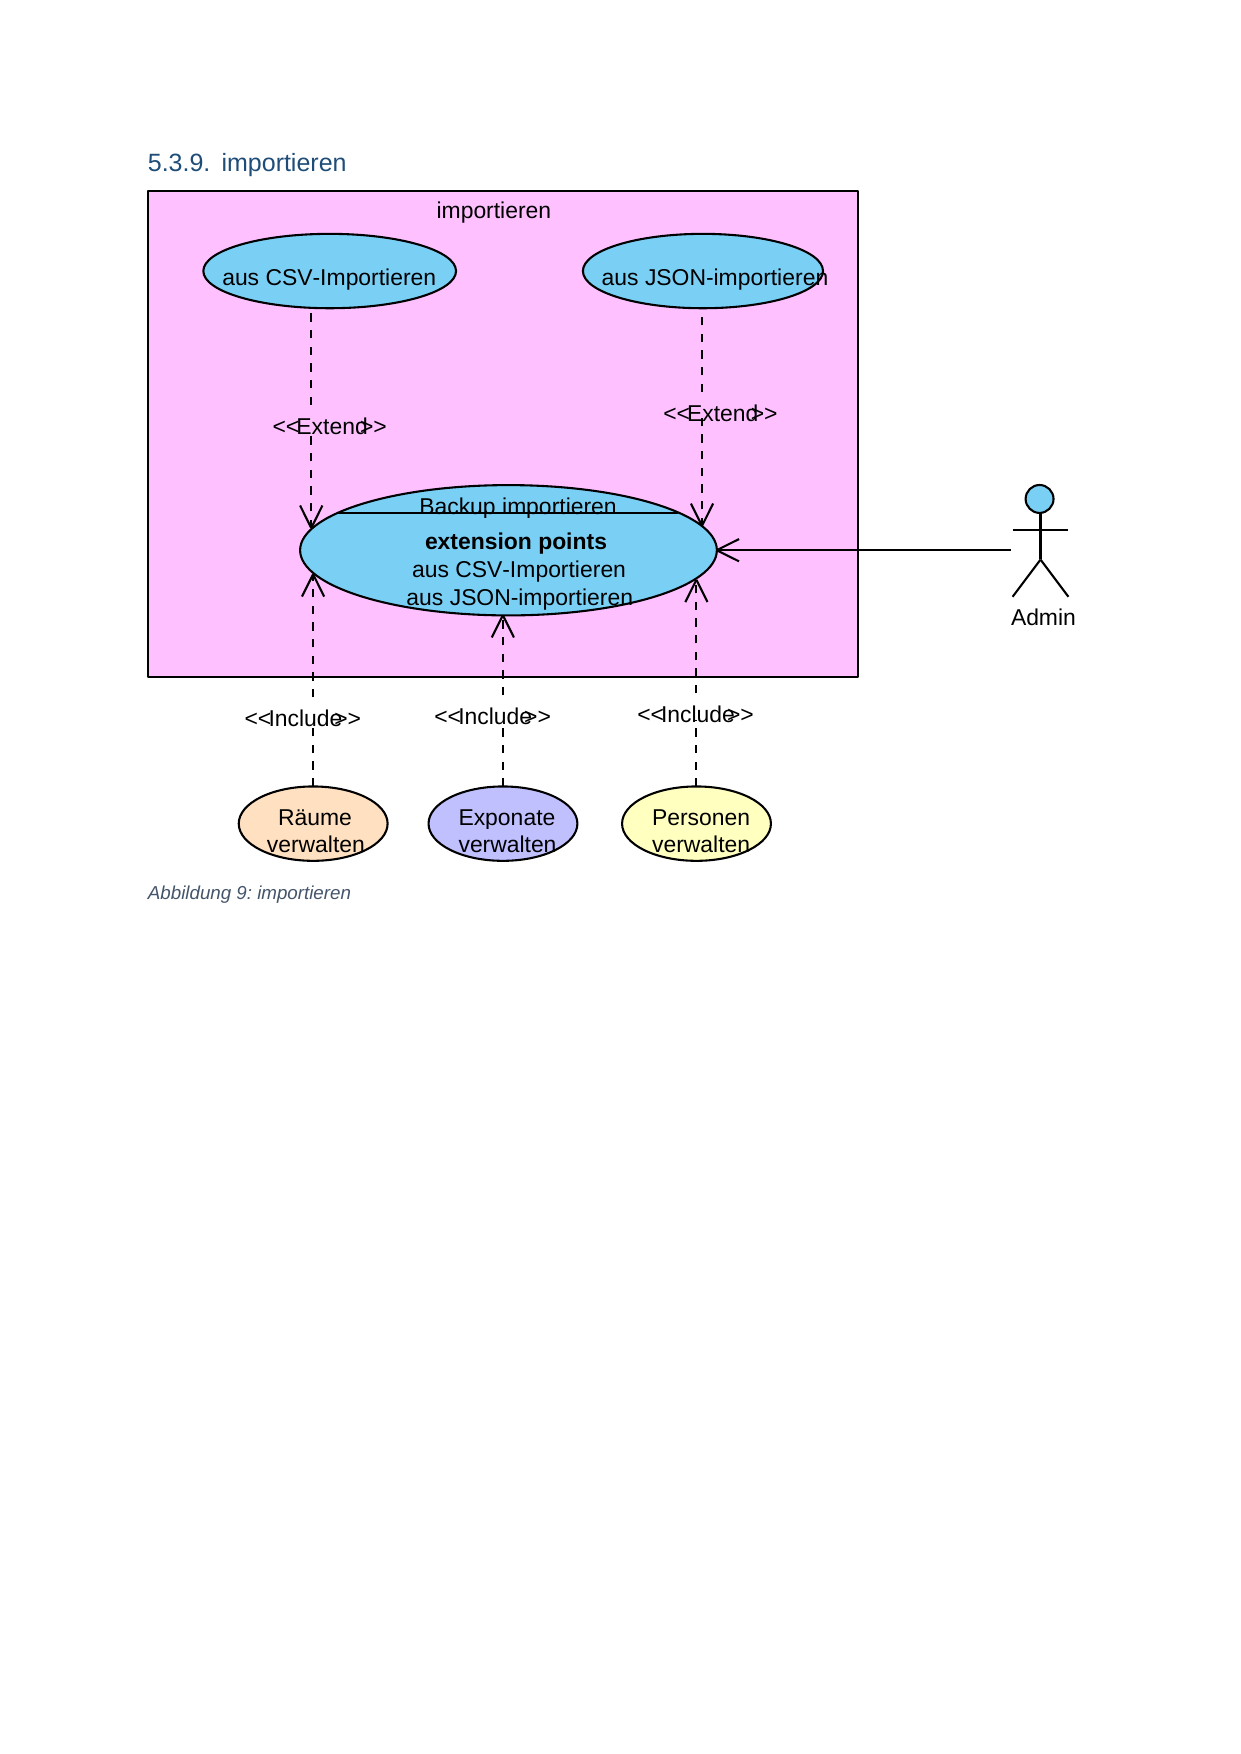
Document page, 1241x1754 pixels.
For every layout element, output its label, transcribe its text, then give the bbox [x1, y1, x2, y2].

subtitle importieren [148, 148, 1093, 176]
text Abbildung 9: importieren [148, 882, 1093, 903]
